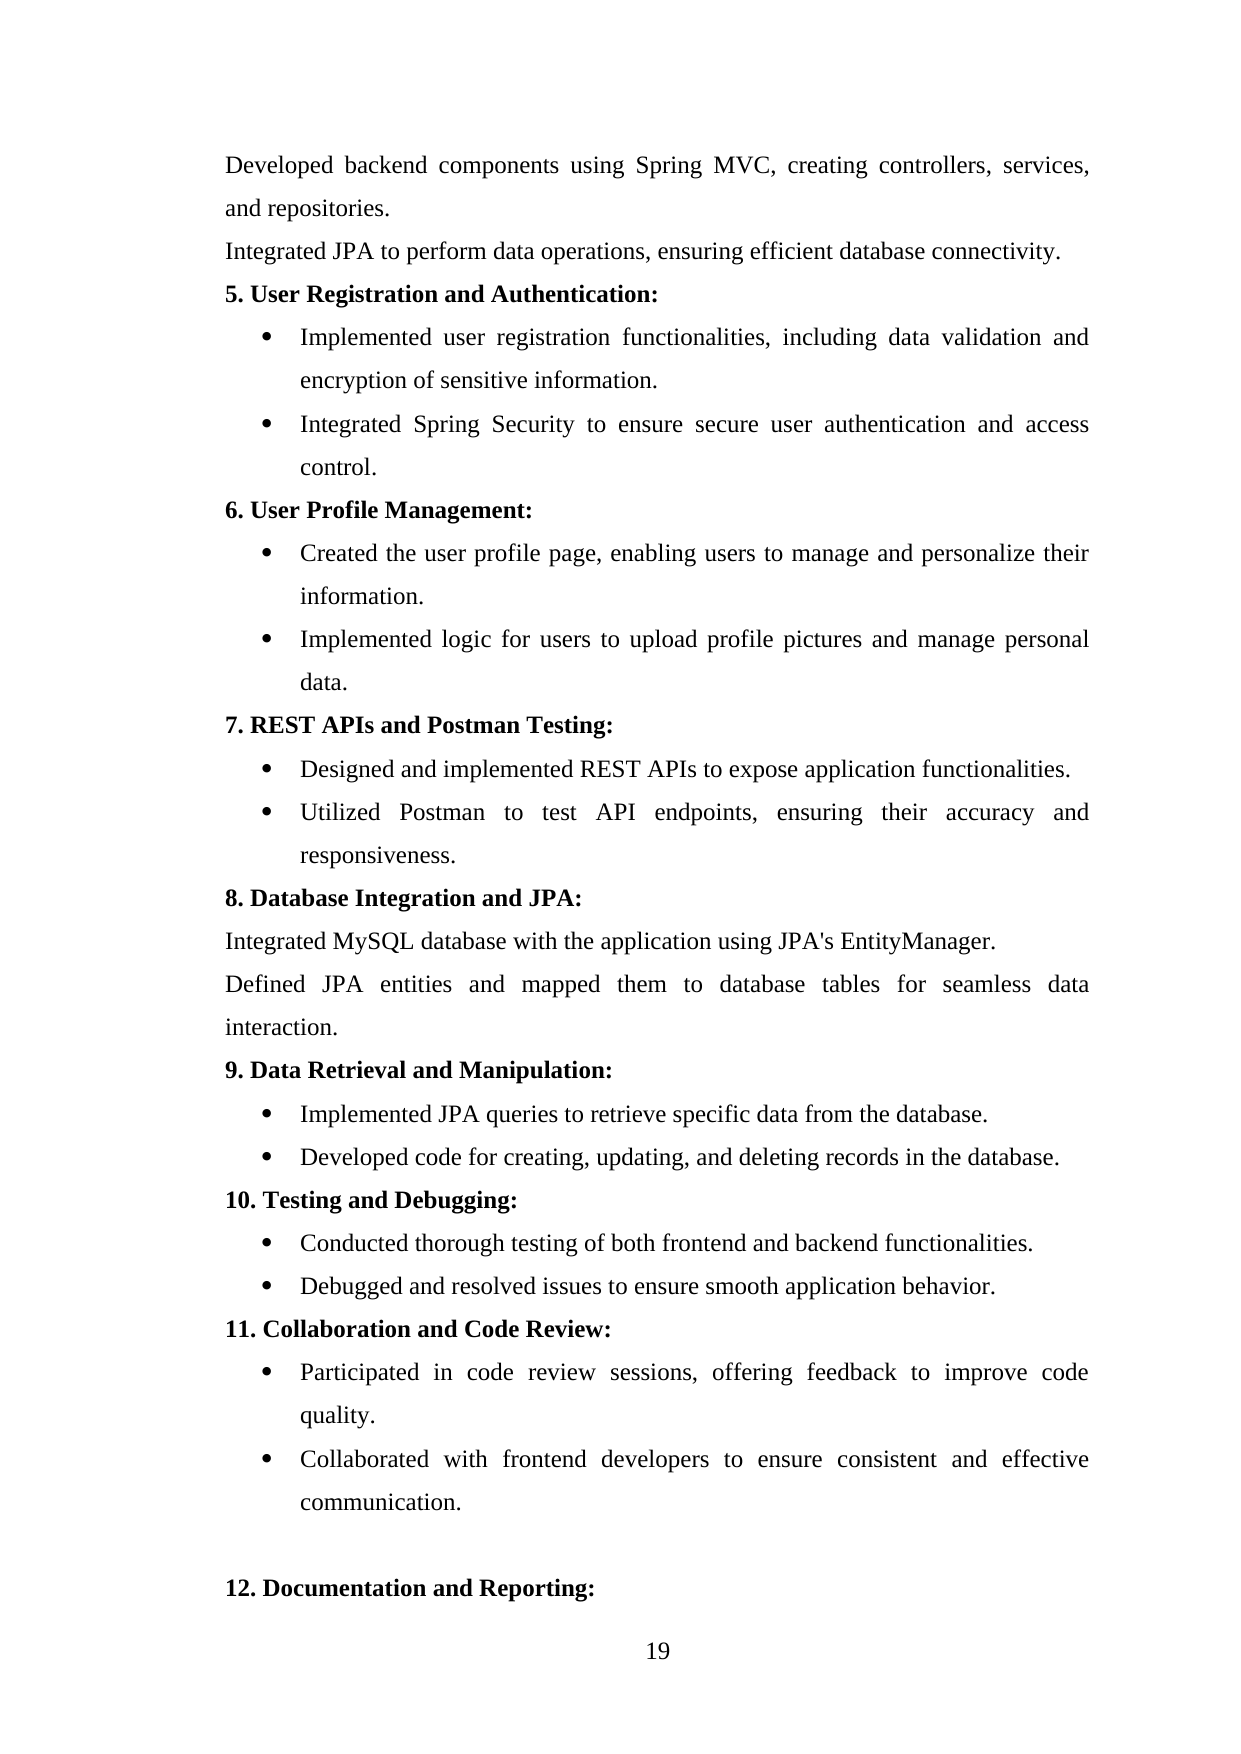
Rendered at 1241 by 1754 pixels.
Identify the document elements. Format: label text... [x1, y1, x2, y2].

list Utilized Postman to test API endpoints, ensuring their accuracy and responsiveness. [262, 797, 1090, 869]
list Debugged and resolved issues to ensure smooth application behavior. [262, 1271, 1090, 1300]
list Created the user profile page, enabling users to manage and personalize their information. [262, 538, 1090, 610]
list Participated in code review sessions, offering feedback to improve code quality. [262, 1357, 1090, 1429]
text 6. User Profile Management: [225, 495, 1090, 524]
list Implemented user registration functionalities, including data validation and encryption of sensitive information. [262, 322, 1090, 394]
list Integrated Spring Security to ensure secure user authentication and access control. [262, 409, 1090, 481]
list Designed and implemented REST APIs to expose application functionalities. [262, 754, 1090, 782]
list Conducted thorough testing of both frontend and backend functionalities. [262, 1228, 1090, 1257]
text 5. User Registration and Authentication: [225, 279, 1090, 308]
text 12. Documentation and Reporting: [225, 1573, 1090, 1602]
text Defined JPA entities and mapped them to database tables for seamless data interaction. [225, 969, 1090, 1041]
text 9. Data Retrieval and Manipulation: [225, 1056, 1090, 1084]
text Integrated MySQL database with the application using JPA's EntityManager. [225, 926, 1090, 955]
text Developed backend components using Spring MVC, creating controllers, services, and repositories. [225, 150, 1090, 222]
list Implemented JPA queries to retrieve specific data from the database. [262, 1099, 1090, 1127]
list Implemented logic for users to upload profile pictures and manage personal data. [262, 624, 1090, 696]
text 8. Database Integration and JPA: [225, 883, 1090, 912]
text 11. Collaboration and Code Review: [225, 1314, 1090, 1343]
text 7. REST APIs and Postman Testing: [225, 711, 1090, 739]
text Integrated JPA to perform data operations, ensuring efficient database connectivity. [225, 236, 1090, 265]
text 10. Testing and Debugging: [225, 1185, 1090, 1214]
list Developed code for creating, updating, and deleting records in the database. [262, 1142, 1090, 1171]
list Collaborated with frontend developers to ensure consistent and effective communication. [262, 1444, 1090, 1516]
